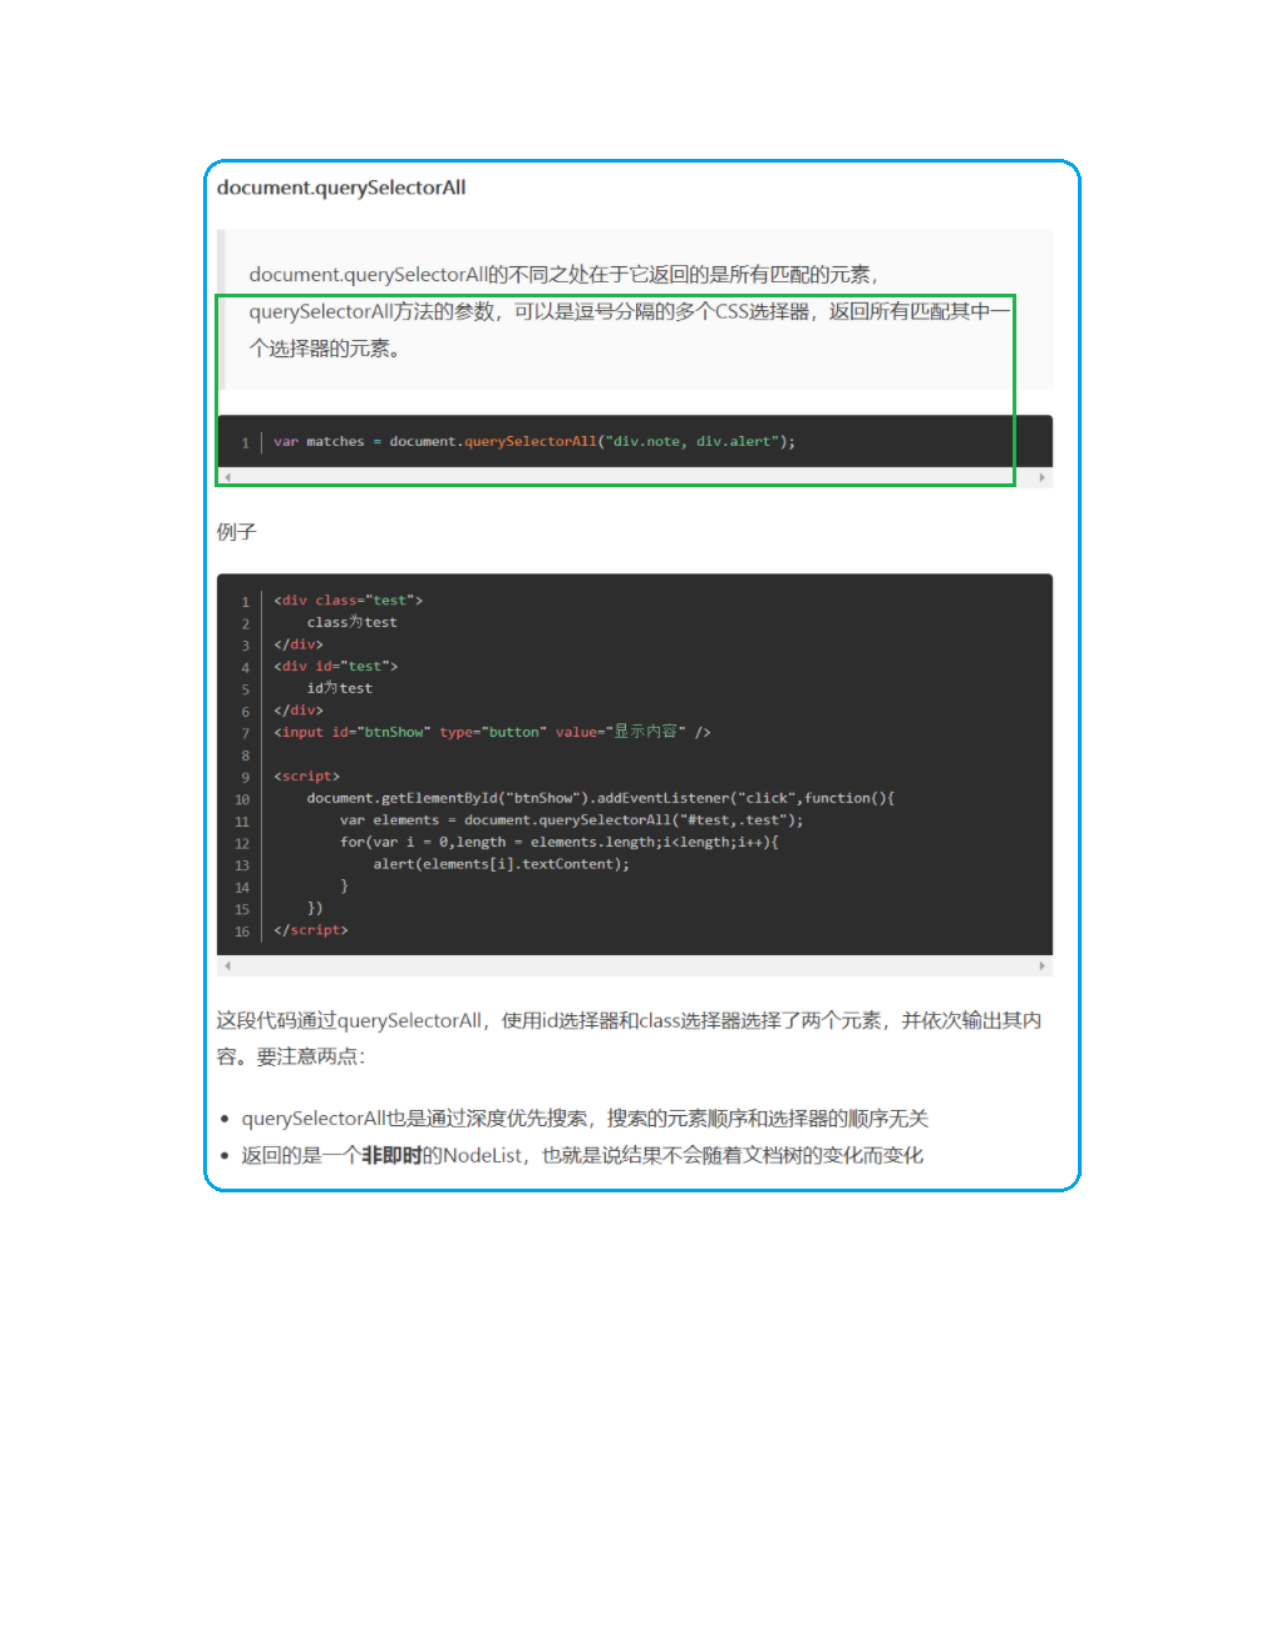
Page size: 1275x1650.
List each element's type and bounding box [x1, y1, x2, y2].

picture [187, 150, 1088, 1200]
